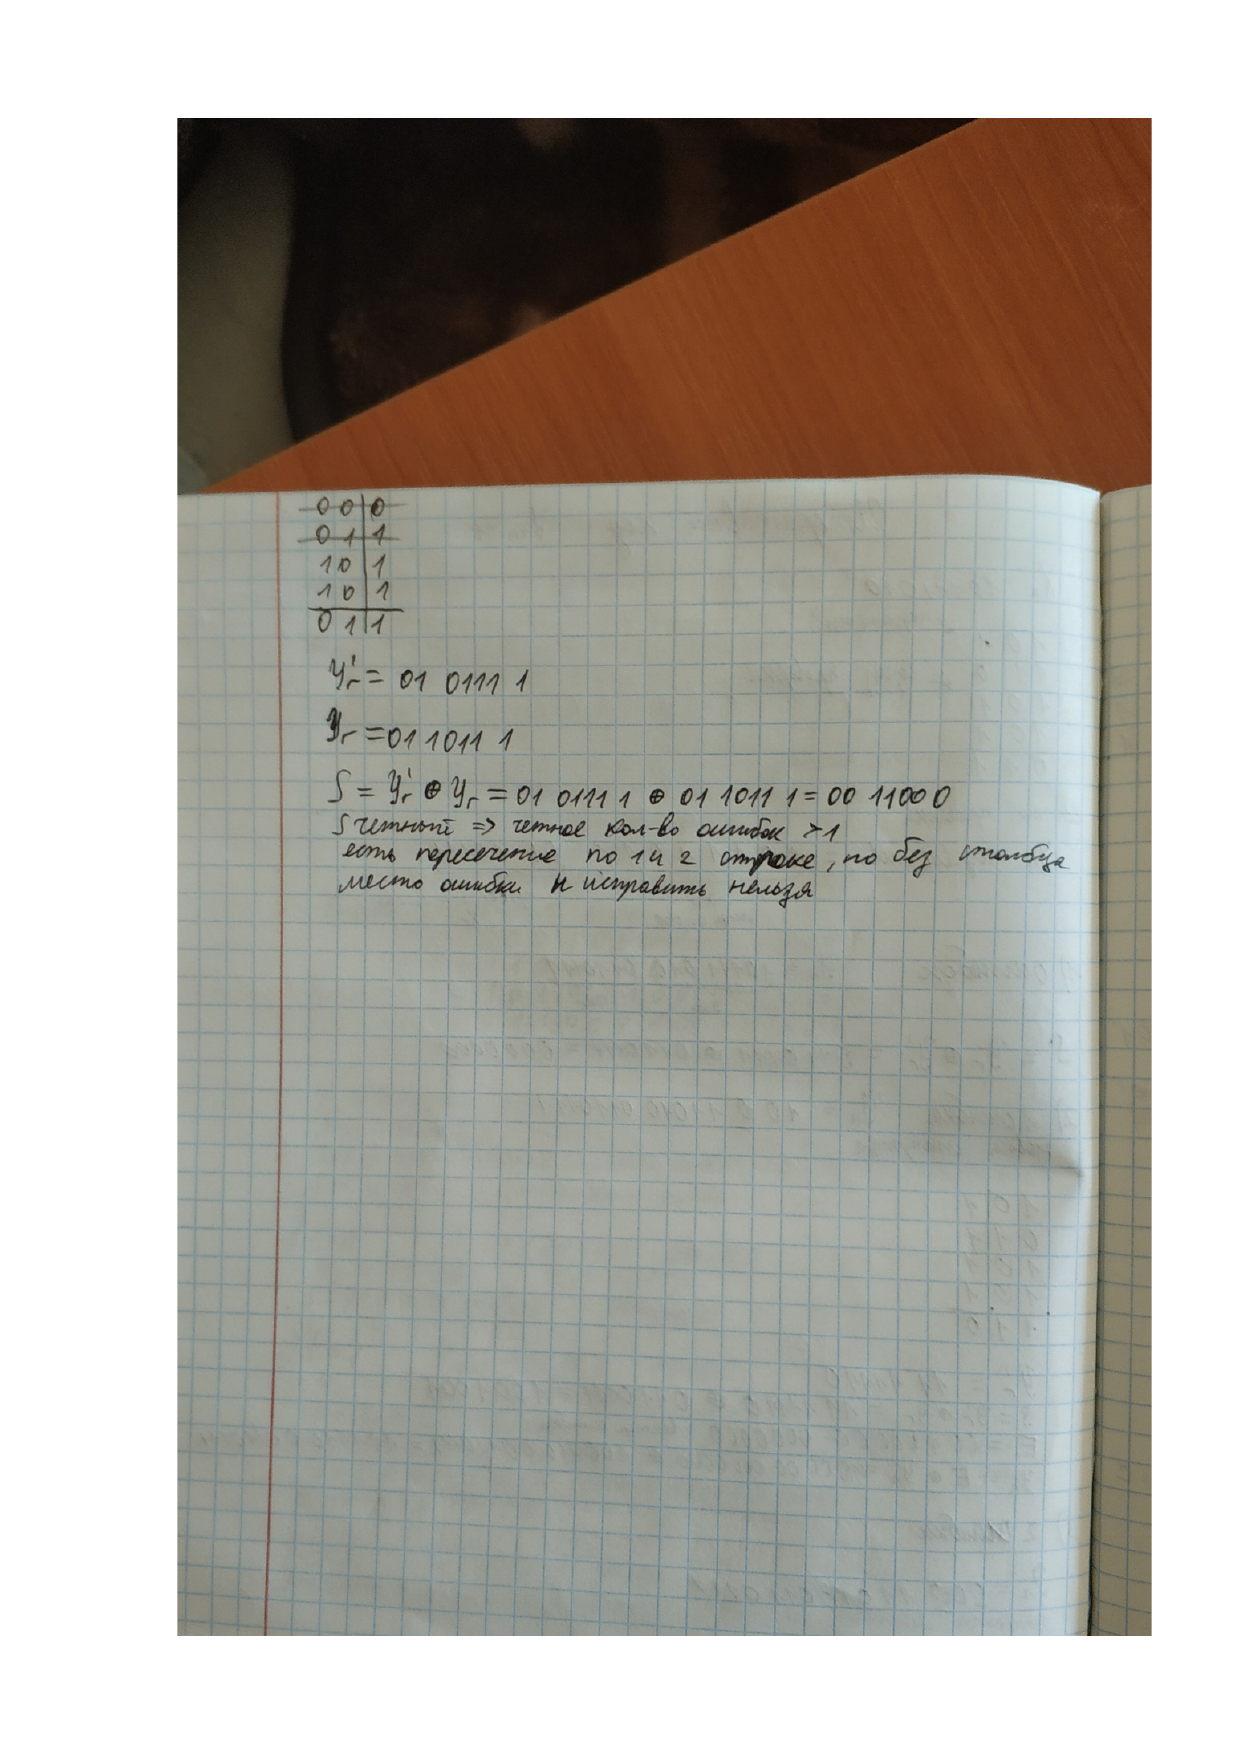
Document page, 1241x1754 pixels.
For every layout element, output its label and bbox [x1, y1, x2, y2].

picture [177, 118, 1152, 1636]
